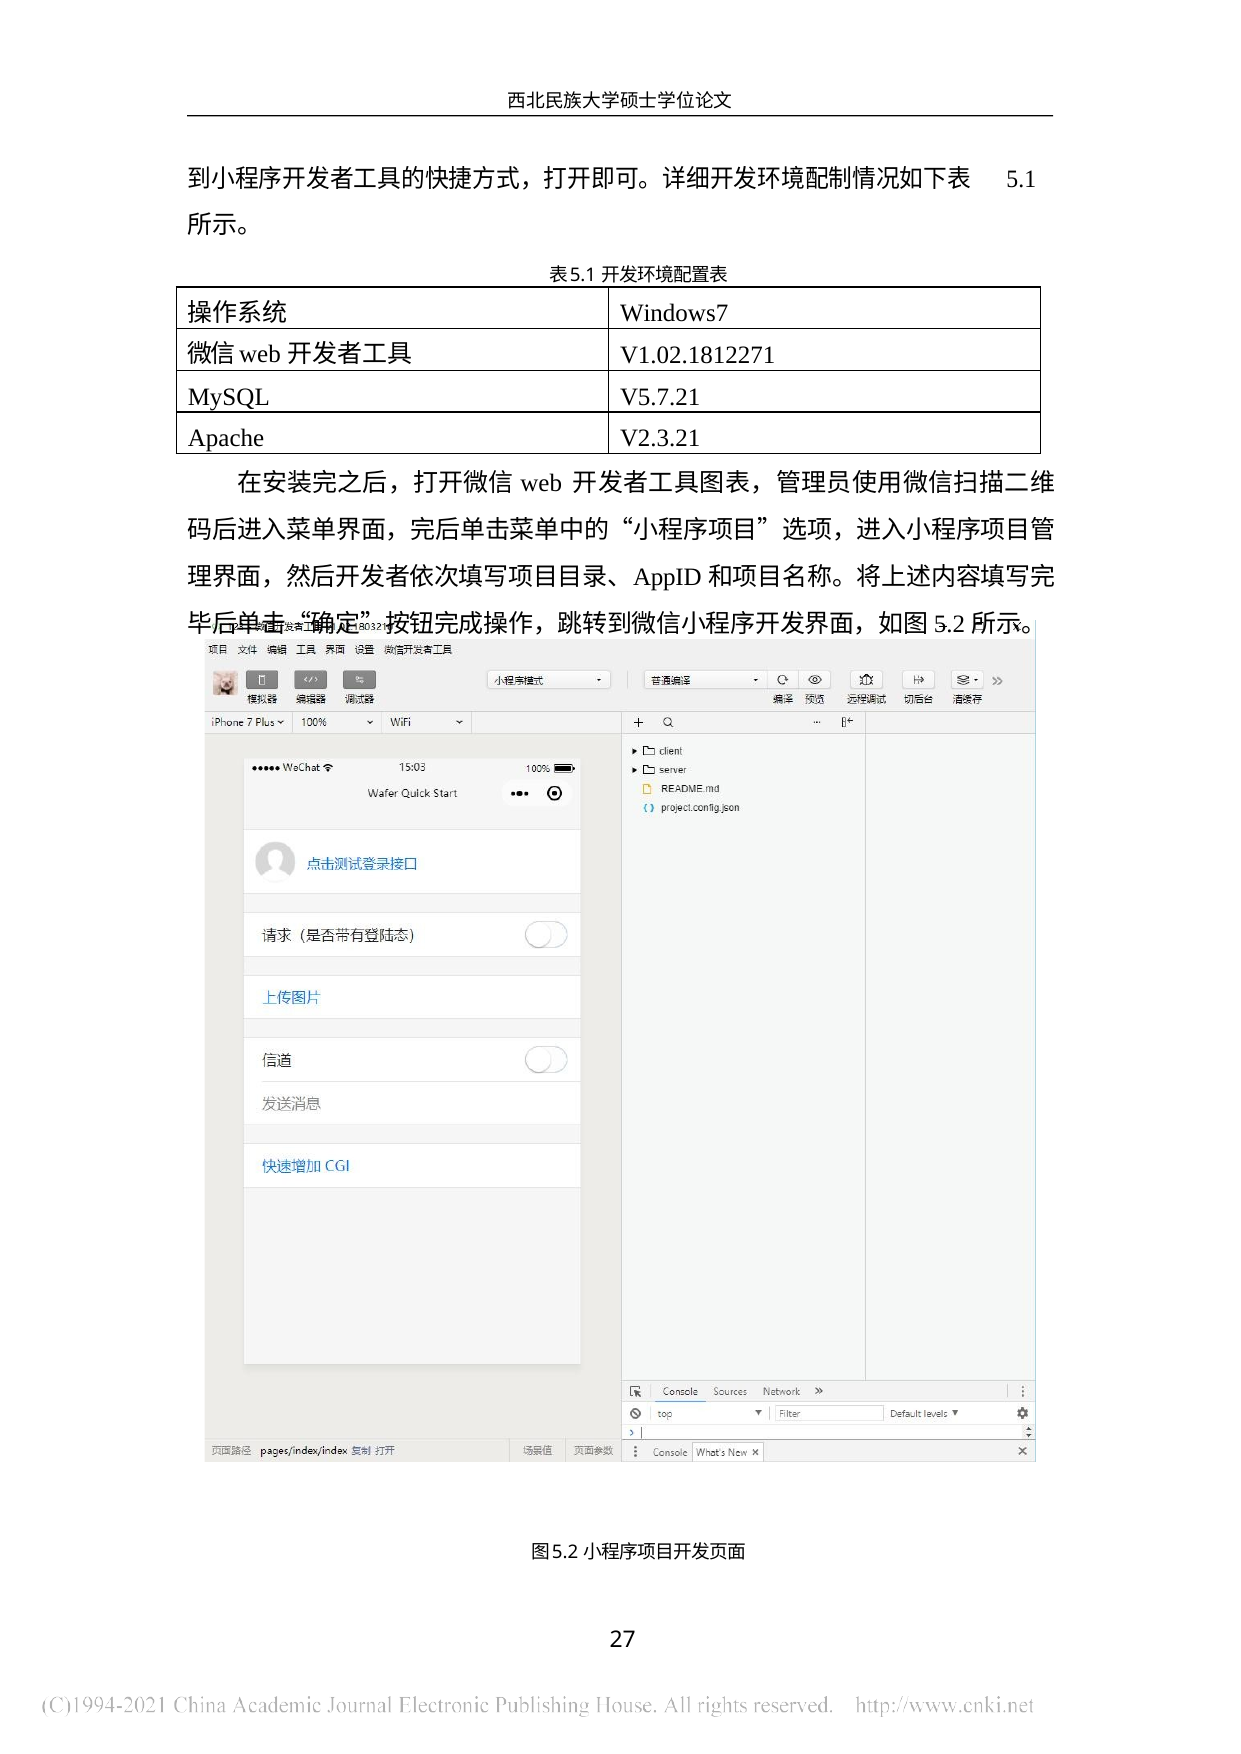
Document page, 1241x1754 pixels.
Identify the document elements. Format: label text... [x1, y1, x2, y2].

text 到小程序开发者工具的快捷方式，打开即可。详细开发环境配制情况如下表 5.1 [187, 158, 1096, 194]
table_cell V5.7.21 [609, 371, 1040, 411]
table_header 操作系统 [177, 288, 608, 328]
text 表 5.1 开发环境配置表 [198, 259, 1079, 286]
text 所示。 [187, 204, 1096, 241]
table_cell V2.3.21 [609, 413, 1040, 453]
text 图 5.2 小程序项目开发页面 [198, 1536, 1079, 1563]
picture [204, 640, 1036, 1462]
picture [855, 1696, 1034, 1717]
text 在安装完之后，打开微信 web 开发者工具图表，管理员使用微信扫描二维码后进入菜单界面，完后单击菜单中的“小程序项目”选项，进入小程序项目管理界面，然后开发者依次填写项目目录、AppID 和项目名称。将上述内容填写完毕后单击“确定”按钮完成操作，跳转到微信小程序开发界面，如图 5.2 所示。 [187, 463, 1056, 640]
table_cell Apache [177, 413, 608, 453]
table_cell MySQL [177, 371, 608, 411]
table_header Windows7 [609, 288, 1040, 328]
table_cell 微信 web 开发者工具 [177, 329, 608, 370]
picture [42, 1696, 832, 1717]
table_cell V1.02.1812271 [609, 329, 1040, 370]
